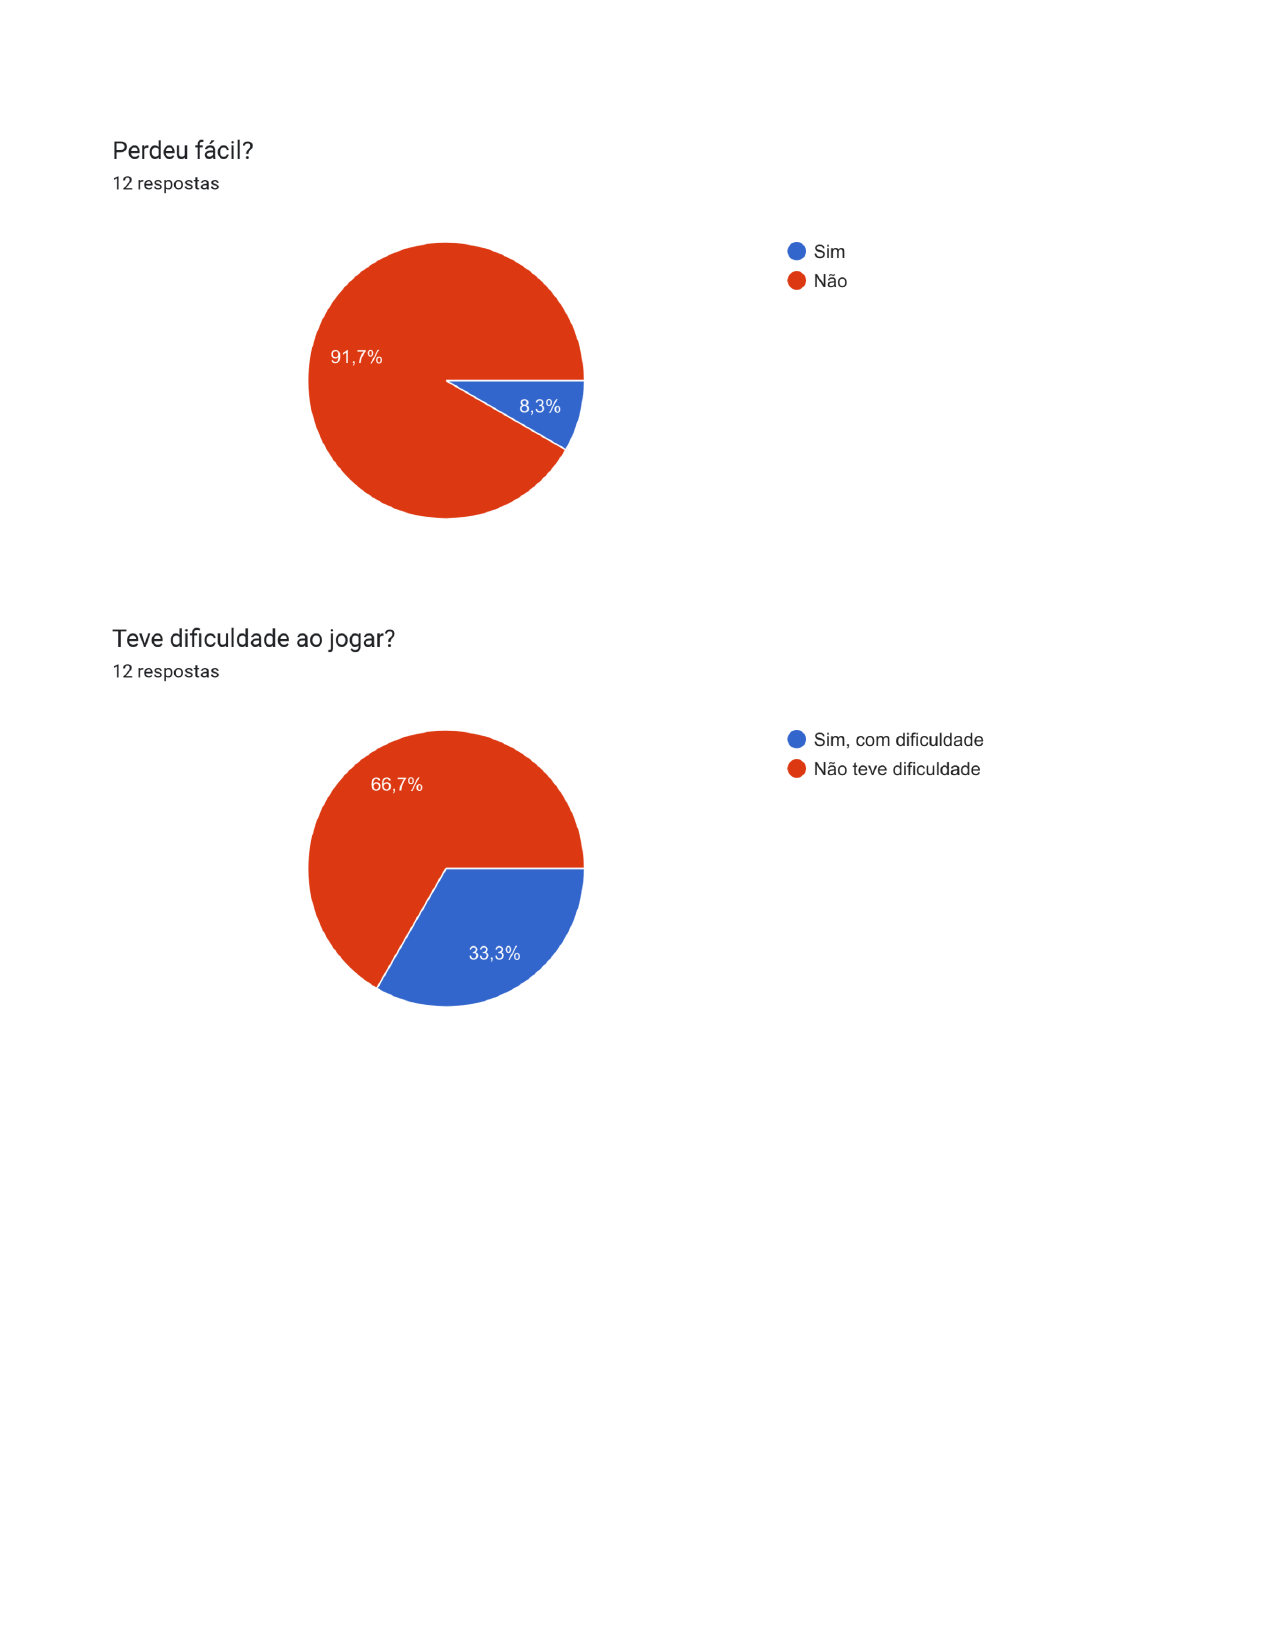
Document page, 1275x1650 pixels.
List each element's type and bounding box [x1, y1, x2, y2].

picture [75, 585, 1200, 1061]
picture [75, 97, 1200, 573]
